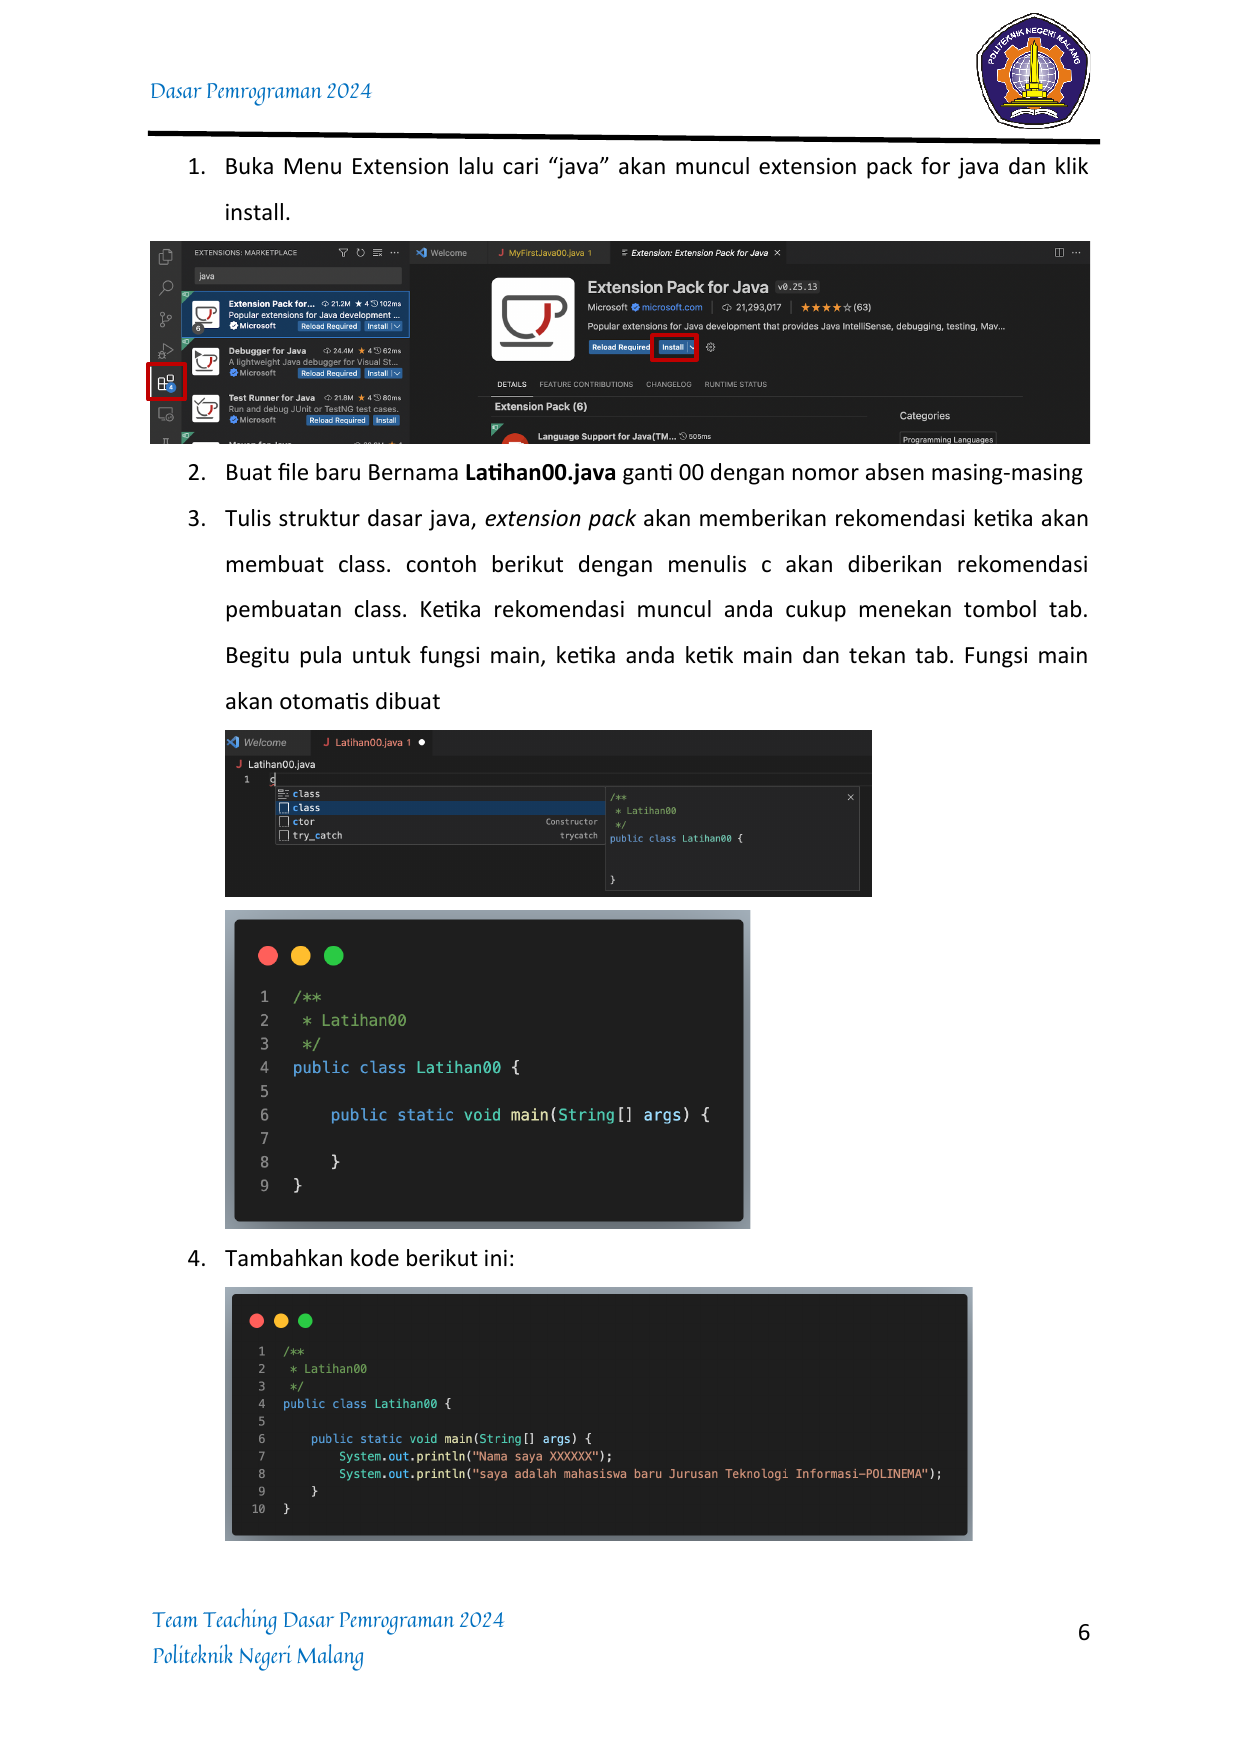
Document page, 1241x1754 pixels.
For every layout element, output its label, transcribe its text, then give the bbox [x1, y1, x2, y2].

list Buka Menu Extension lalu cari “java” akan muncul extension pack for java dan klik install. [187, 150, 1090, 226]
list Tambahkan kode berikut ini: [187, 1242, 1090, 1272]
picture [225, 1287, 973, 1541]
picture [150, 241, 1091, 444]
list Buat file baru Bernama Latihan00.java ganti 00 dengan nomor absen masing-masing [187, 456, 1090, 487]
picture [976, 13, 1091, 129]
list Tulis struktur dasar java, extension pack akan memberikan rekomendasi ketika akan membuat class. contoh berikut dengan menulis c akan diberikan rekomendasi pembuatan class. Ketika rekomendasi muncul anda cukup menekan tombol tab. Begitu pula untuk fungsi main, ketika anda ketik main dan tekan tab. Fungsi main akan otomatis dibuat [187, 502, 1090, 716]
picture [150, 366, 183, 397]
picture [225, 730, 872, 897]
picture [225, 910, 751, 1229]
